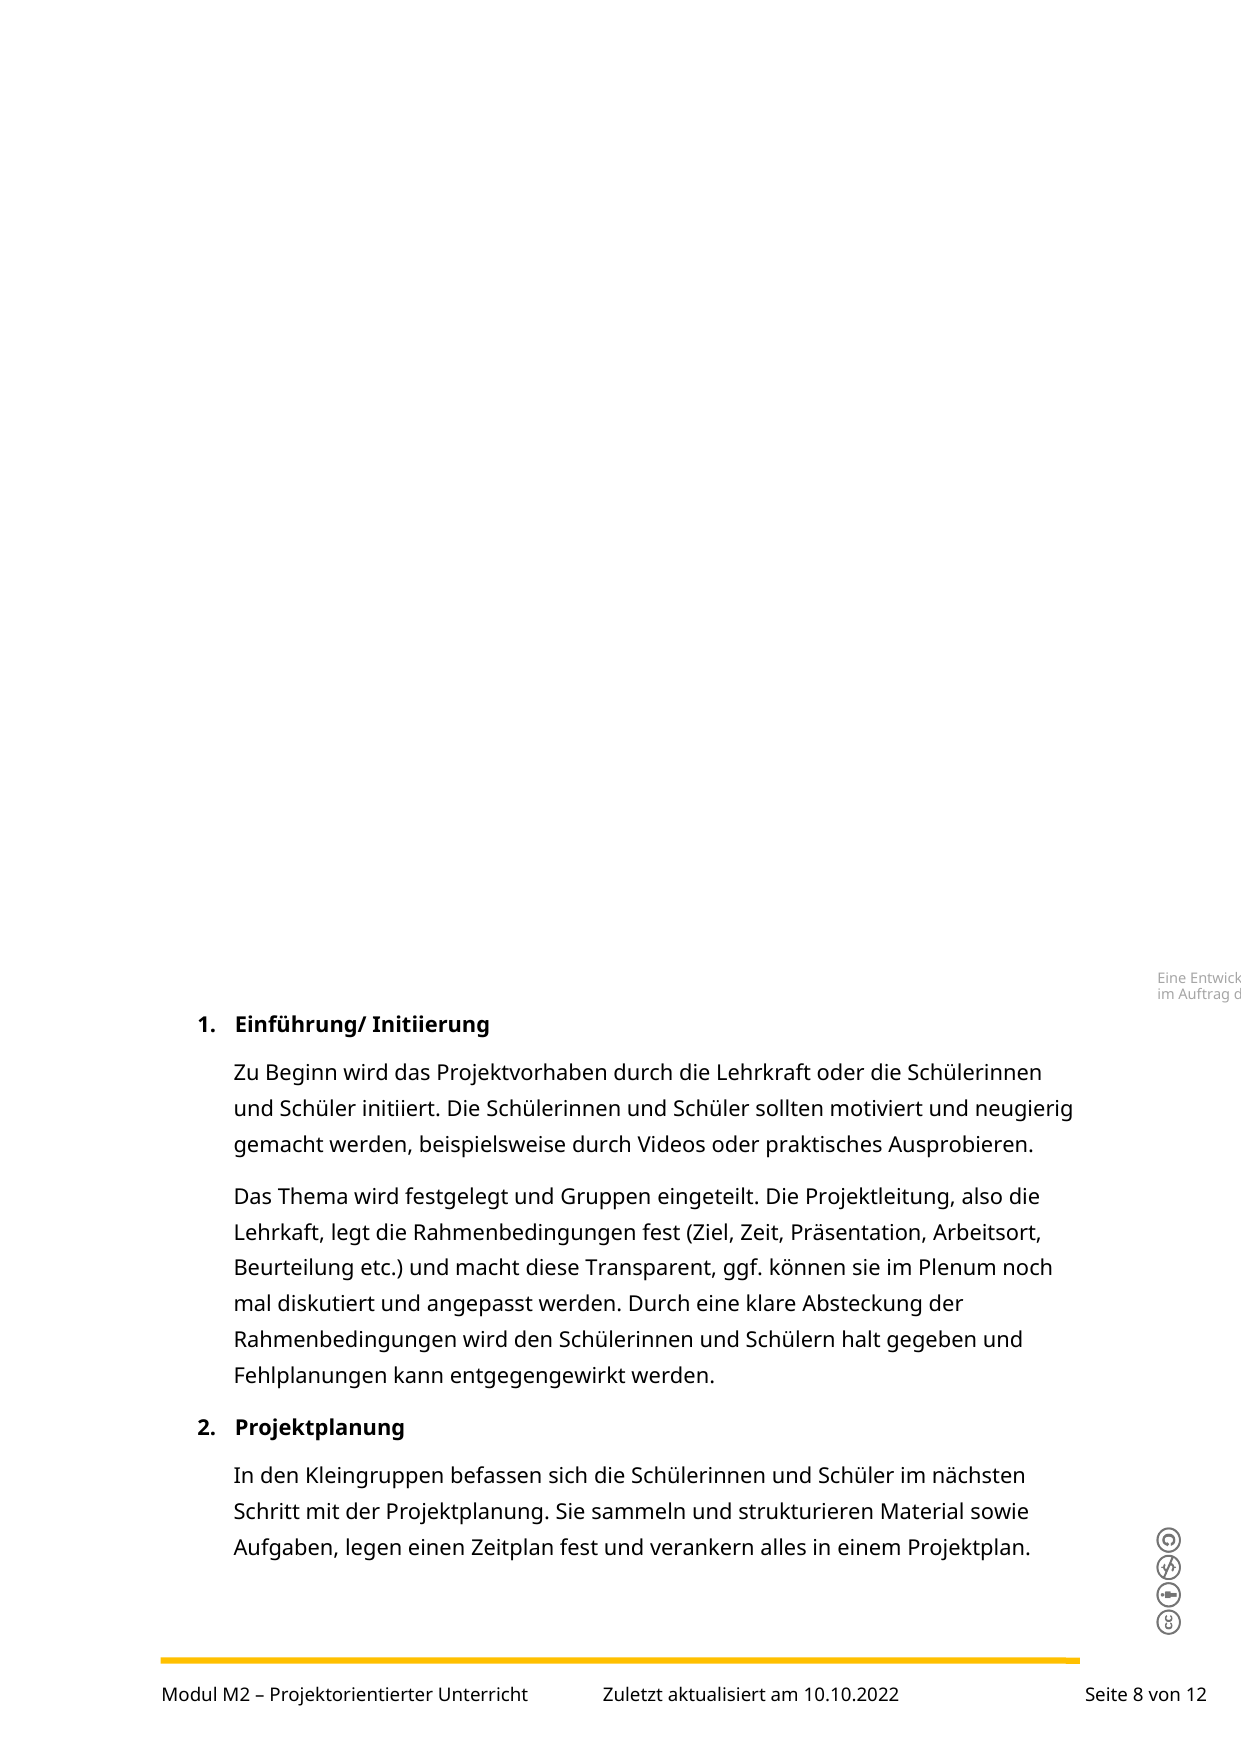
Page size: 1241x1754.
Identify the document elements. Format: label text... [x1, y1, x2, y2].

text Das Thema wird festgelegt und Gruppen eingeteilt. Die Projektleitung, also die Lehrkaft, legt die Rahmenbedingungen fest (Ziel, Zeit, Präsentation, Arbeitsort, Beurteilung etc.) und macht diese Transparent, ggf. können sie im Plenum noch mal diskutiert und angepasst werden. Durch eine klare Absteckung der Rahmenbedingungen wird den Schülerinnen und Schülern halt gegeben und Fehlplanungen kann entgegengewirkt werden. [233, 1181, 1081, 1389]
list Projektplanung [197, 1412, 1081, 1442]
list Einführung/ Initiierung [197, 1009, 1081, 1039]
text In den Kleingruppen befassen sich die Schülerinnen und Schüler im nächsten Schritt mit der Projektplanung. Sie sammeln und strukturieren Material sowie Aufgaben, legen einen Zeitplan fest und verankern alles in einem Projektplan. [233, 1460, 1081, 1561]
text Zu Beginn wird das Projektvorhaben durch die Lehrkraft oder die Schülerinnen und Schüler initiiert. Die Schülerinnen und Schüler sollten motiviert und neugierig gemacht werden, beispielsweise durch Videos oder praktisches Ausprobieren. [233, 1057, 1081, 1158]
